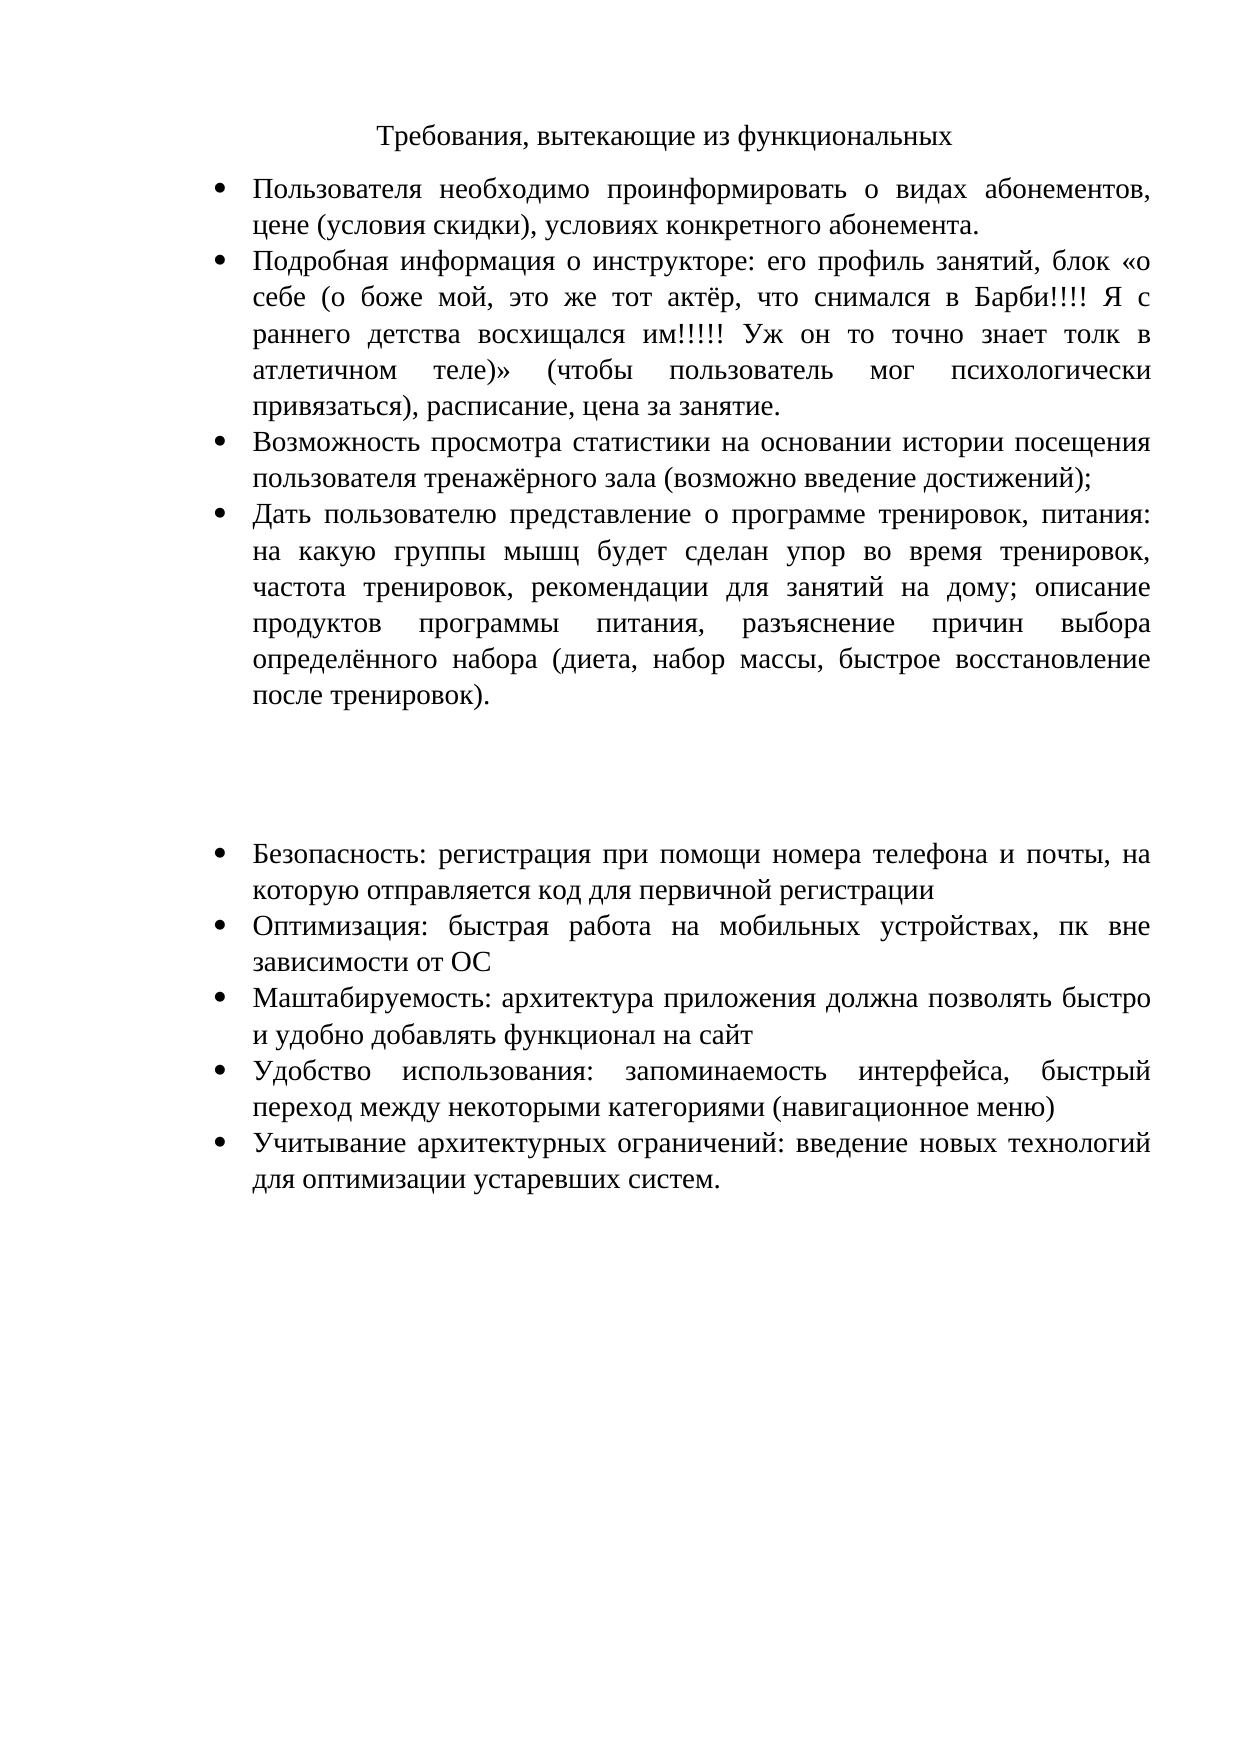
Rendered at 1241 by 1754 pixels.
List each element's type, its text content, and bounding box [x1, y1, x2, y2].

list Дать пользователю представление о программе тренировок, питания: на какую группы мышц будет сделан упор во время тренировок, частота тренировок, рекомендации для занятий на дому; описание продуктов программы питания, разъяснение причин выбора определённого набора (диета, набор массы, быстрое восстановление после тренировок). [215, 497, 1152, 711]
list Маштабируемость: архитектура приложения должна позволять быстро и удобно добавлять функционал на сайт [215, 981, 1152, 1050]
list Безопасность: регистрация при помощи номера телефона и почты, на которую отправляется код для первичной регистрации [215, 836, 1152, 906]
list Пользователя необходимо проинформировать о видах абонементов, цене (условия скидки), условиях конкретного абонемента. [215, 171, 1152, 241]
list Удобство использования: запоминаемость интерфейса, быстрый переход между некоторыми категориями (навигационное меню) [215, 1053, 1152, 1123]
list Возможность просмотра статистики на основании истории посещения пользователя тренажёрного зала (возможно введение достижений); [215, 424, 1152, 494]
list Оптимизация: быстрая работа на мобильных устройствах, пк вне зависимости от ОС [215, 908, 1152, 978]
text Требования, вытекающие из функциональных [177, 118, 1152, 152]
list Подробная информация о инструкторе: его профиль занятий, блок «о себе (о боже мой, это же тот актёр, что снимался в Барби!!!! Я с раннего детства восхищался им!!!!! Уж он то точно знает толк в атлетичном теле)» (чтобы пользователь мог психологически привязаться), расписание, цена за занятие. [215, 243, 1152, 422]
list Учитывание архитектурных ограничений: введение новых технологий для оптимизации устаревших систем. [215, 1125, 1152, 1195]
